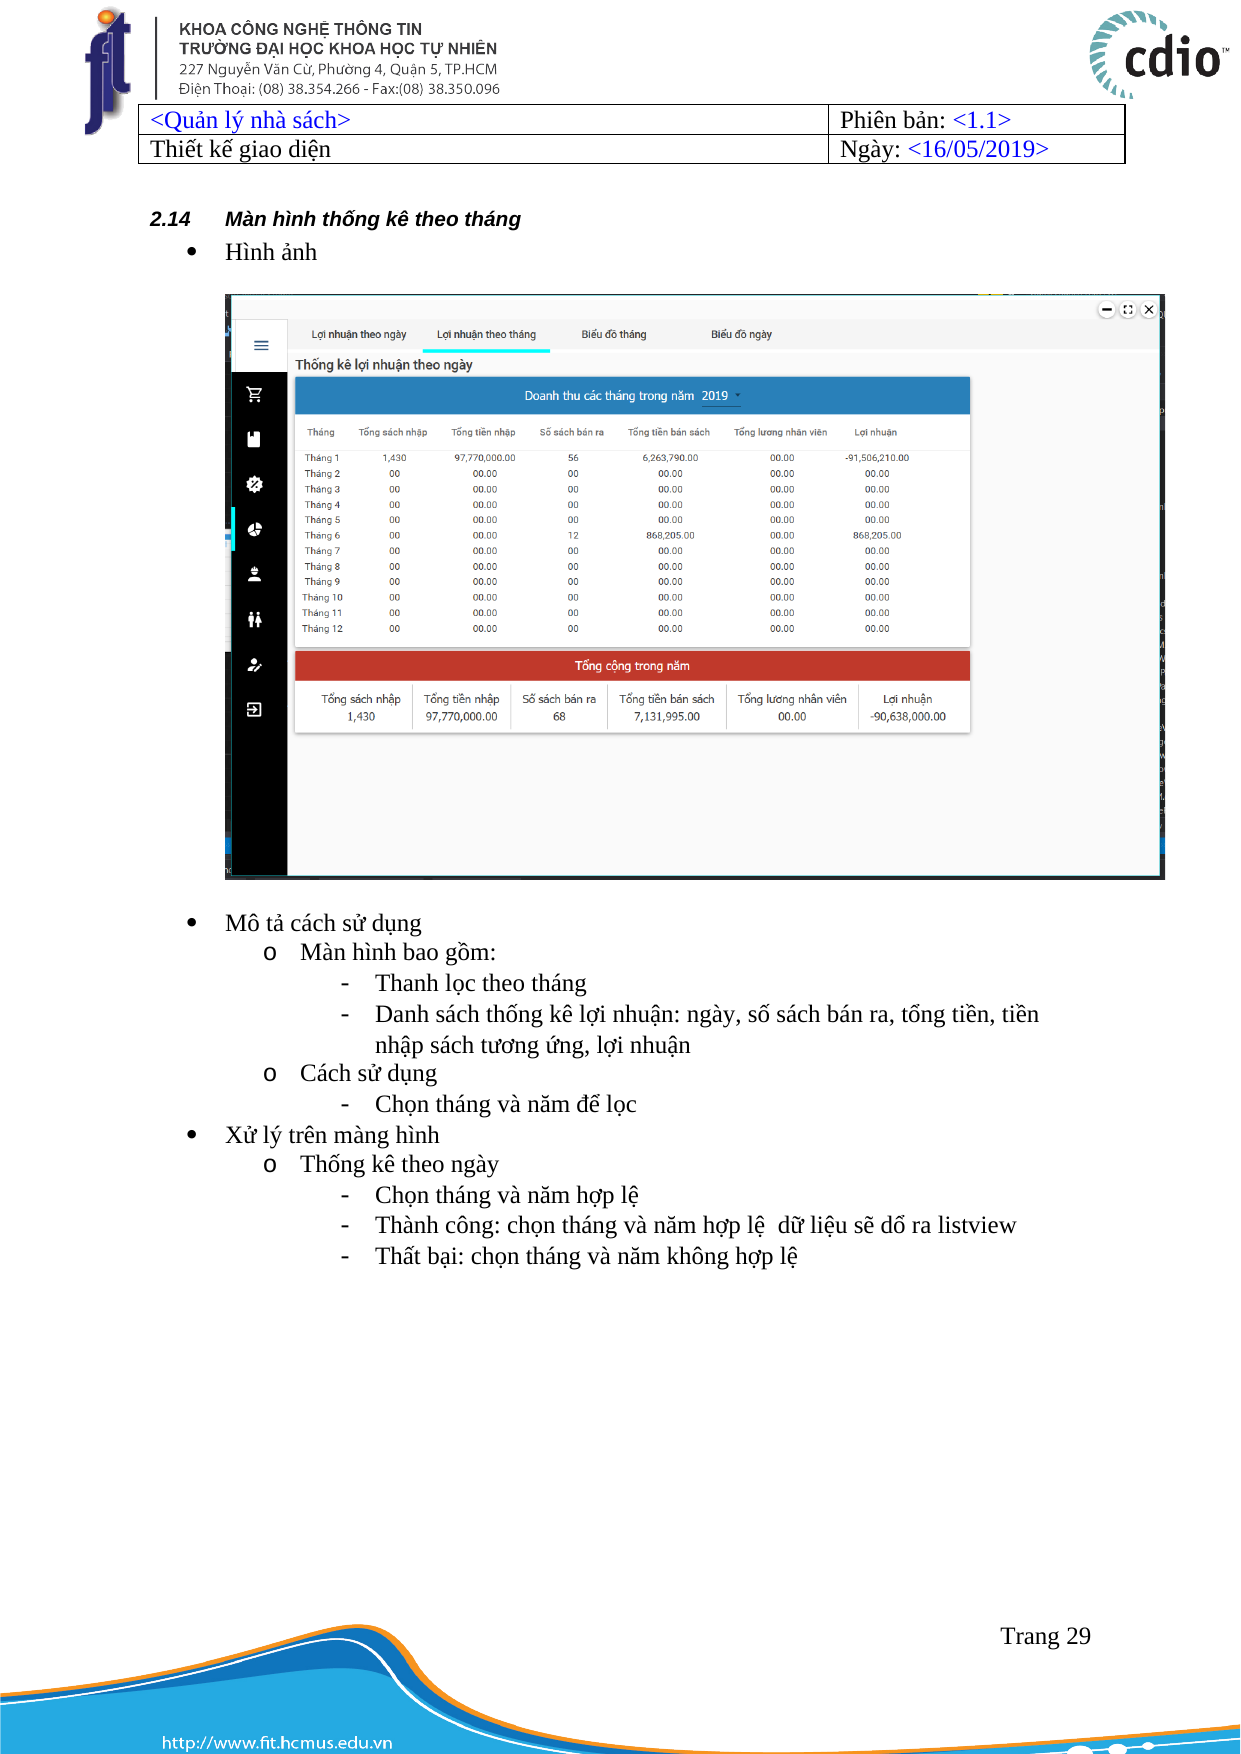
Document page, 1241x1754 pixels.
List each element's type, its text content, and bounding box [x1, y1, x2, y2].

list Danh sách thống kê lợi nhuận: ngày, số sách bán ra, tổng tiền, tiền nhập sách tương ứng, lợi nhuận [337, 999, 1090, 1058]
picture [61, 0, 1241, 159]
list Chọn tháng và năm hợp lệ [337, 1180, 1090, 1211]
list Hình ảnh [187, 237, 1090, 266]
list Thành công: chọn tháng và năm hợp lệ dữ liệu sẽ dổ ra listview [337, 1211, 1090, 1241]
list Màn hình bao gồm: [262, 937, 1090, 968]
picture [139, 105, 828, 134]
list Thất bại: chọn tháng và năm không hợp lệ [337, 1241, 1090, 1272]
list Chọn tháng và năm để lọc [337, 1089, 1090, 1120]
picture [829, 135, 1124, 159]
list Thống kê theo ngày [262, 1149, 1090, 1180]
subtitle Màn hình thống kê theo tháng [150, 206, 1090, 231]
list Cách sử dụng [262, 1058, 1090, 1089]
list Mô tả cách sử dụng [187, 908, 1090, 937]
picture [829, 105, 1124, 134]
list Thanh lọc theo tháng [337, 968, 1090, 999]
picture [225, 294, 1166, 880]
picture [0, 1621, 1241, 1754]
picture [139, 135, 828, 159]
list Xử lý trên màng hình [187, 1120, 1090, 1149]
